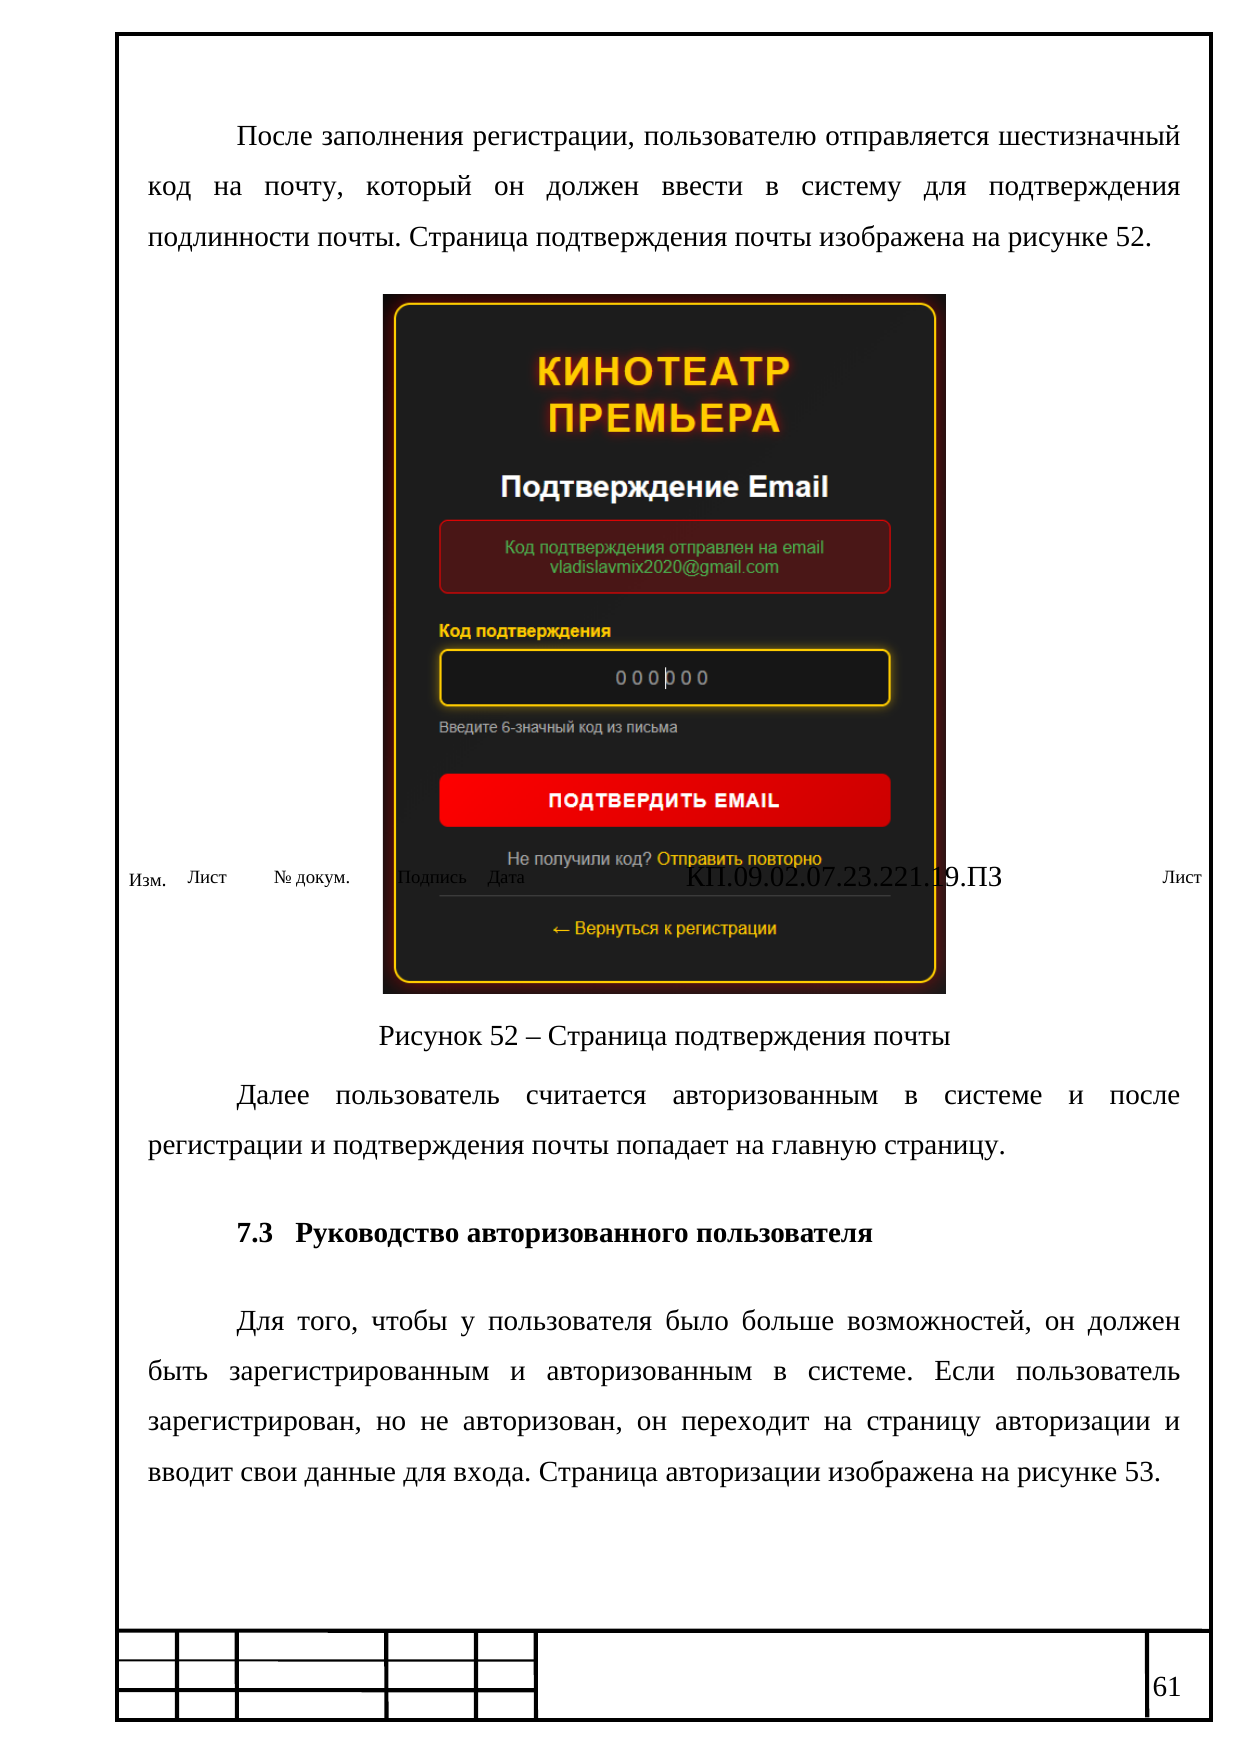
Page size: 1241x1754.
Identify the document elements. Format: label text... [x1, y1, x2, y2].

text После заполнения регистрации, пользователю отправляется шестизначный код на почту, который он должен ввести в систему для подтверждения подлинности почты. Страница подтверждения почты изображена на рисунке 52. [148, 118, 1181, 252]
picture [382, 294, 946, 994]
list Руководство авторизованного пользователя [148, 1215, 1181, 1249]
text Для того, чтобы у пользователя было больше возможностей, он должен быть зарегистрированным и авторизованным в системе. Если пользователь зарегистрирован, но не авторизован, он переходит на страницу авторизации и вводит свои данные для входа. Страница авторизации изображена на рисунке 53. [148, 1303, 1181, 1487]
text Рисунок 52 – Страница подтверждения почты [148, 1018, 1181, 1052]
text Далее пользователь считается авторизованным в системе и после регистрации и подтверждения почты попадает на главную страницу. [148, 1077, 1181, 1161]
